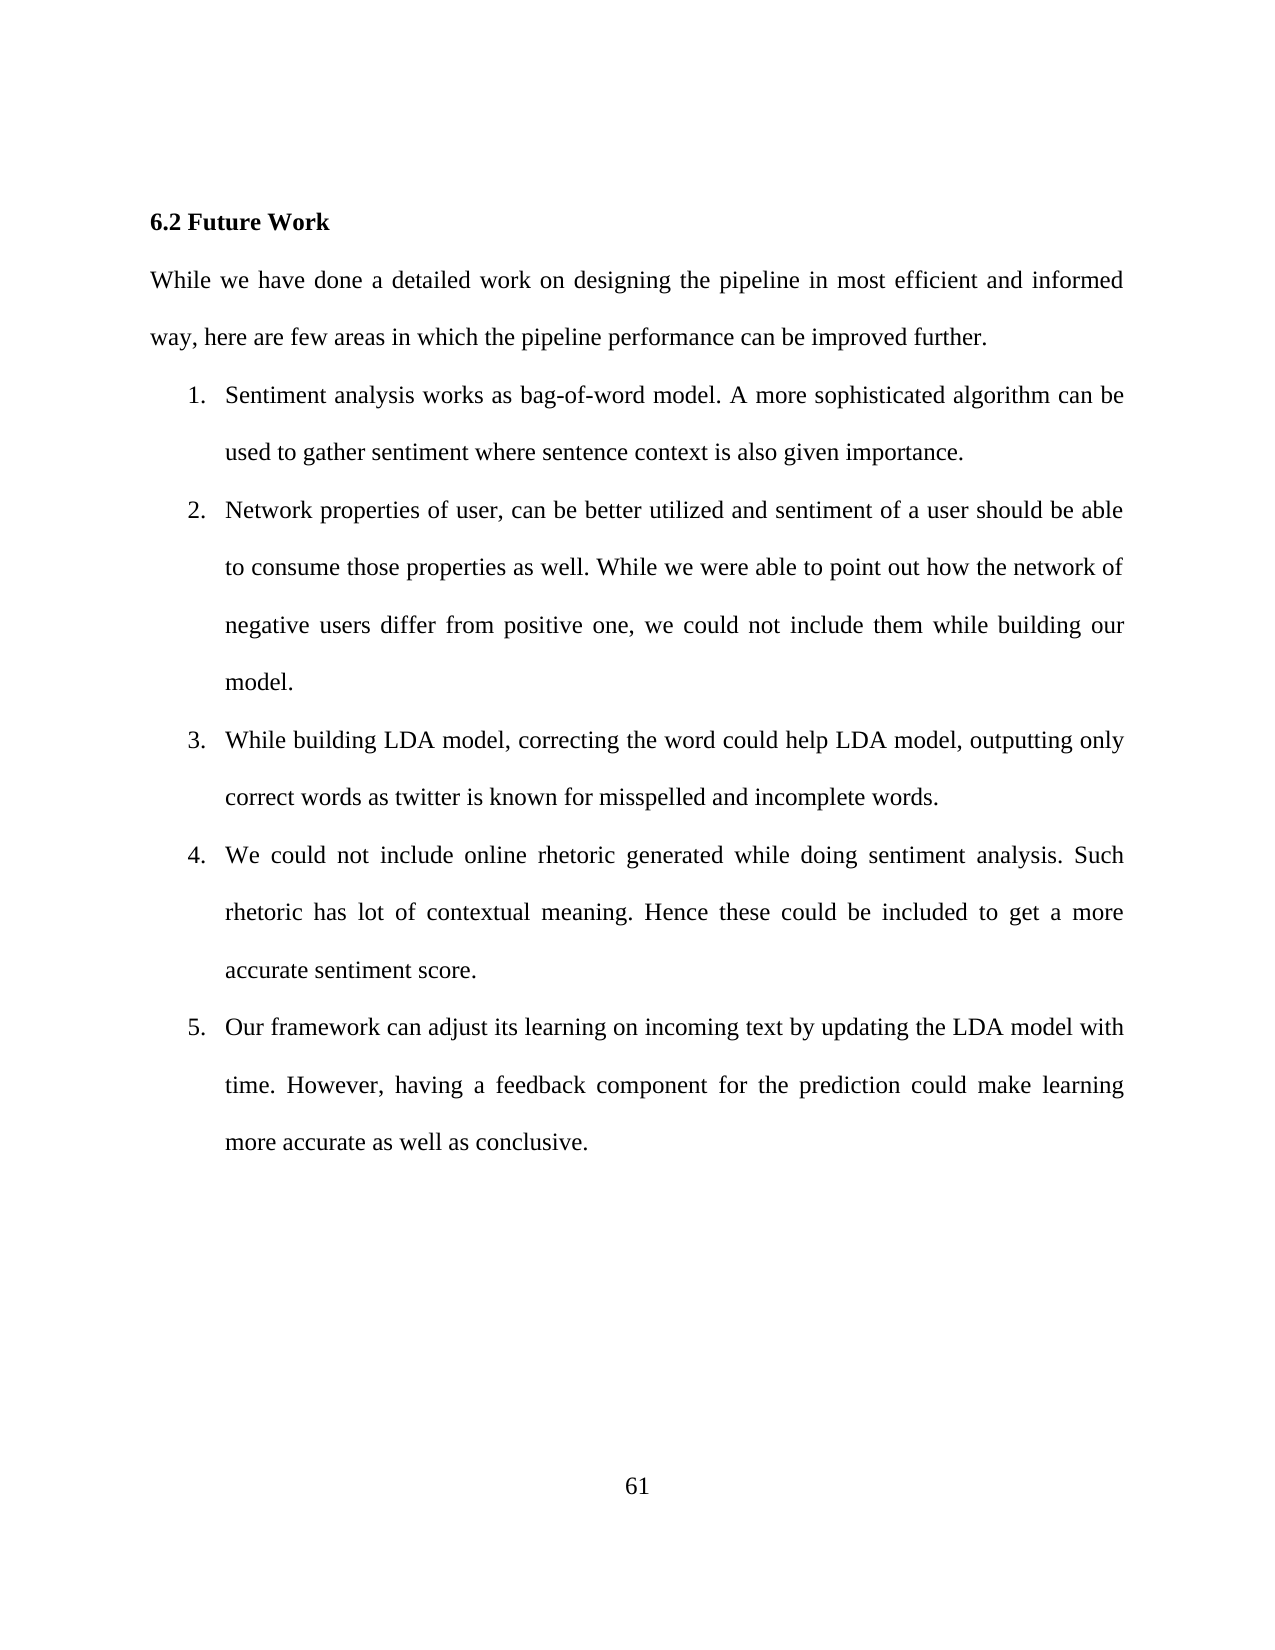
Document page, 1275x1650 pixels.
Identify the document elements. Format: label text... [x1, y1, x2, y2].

list Our framework can adjust its learning on incoming text by updating the LDA model with time. However, having a feedback component for the prediction could make learning more accurate as well as conclusive. [187, 1012, 1125, 1156]
list Sentiment analysis works as bag-of-word model. A more sophisticated algorithm can be used to gather sentiment where sentence context is also given importance. [187, 380, 1125, 466]
list Network properties of user, can be better utilized and sentiment of a user should be able to consume those properties as well. While we were able to point out how the network of negative users differ from positive one, we could not include them while building our model. [187, 495, 1125, 696]
text While we have done a detailed work on designing the pipeline in most efficient and informed way, here are few areas in which the pipeline performance can be improved further. [150, 265, 1125, 351]
text 6.2 Future Work [150, 207, 1125, 236]
list We could not include online rhetoric generated while doing sentiment analysis. Such rhetoric has lot of contextual meaning. Hence these could be included to get a more accurate sentiment score. [187, 840, 1125, 984]
list While building LDA model, correcting the word could help LDA model, outputting only correct words as twitter is known for misspelled and incomplete words. [187, 725, 1125, 811]
